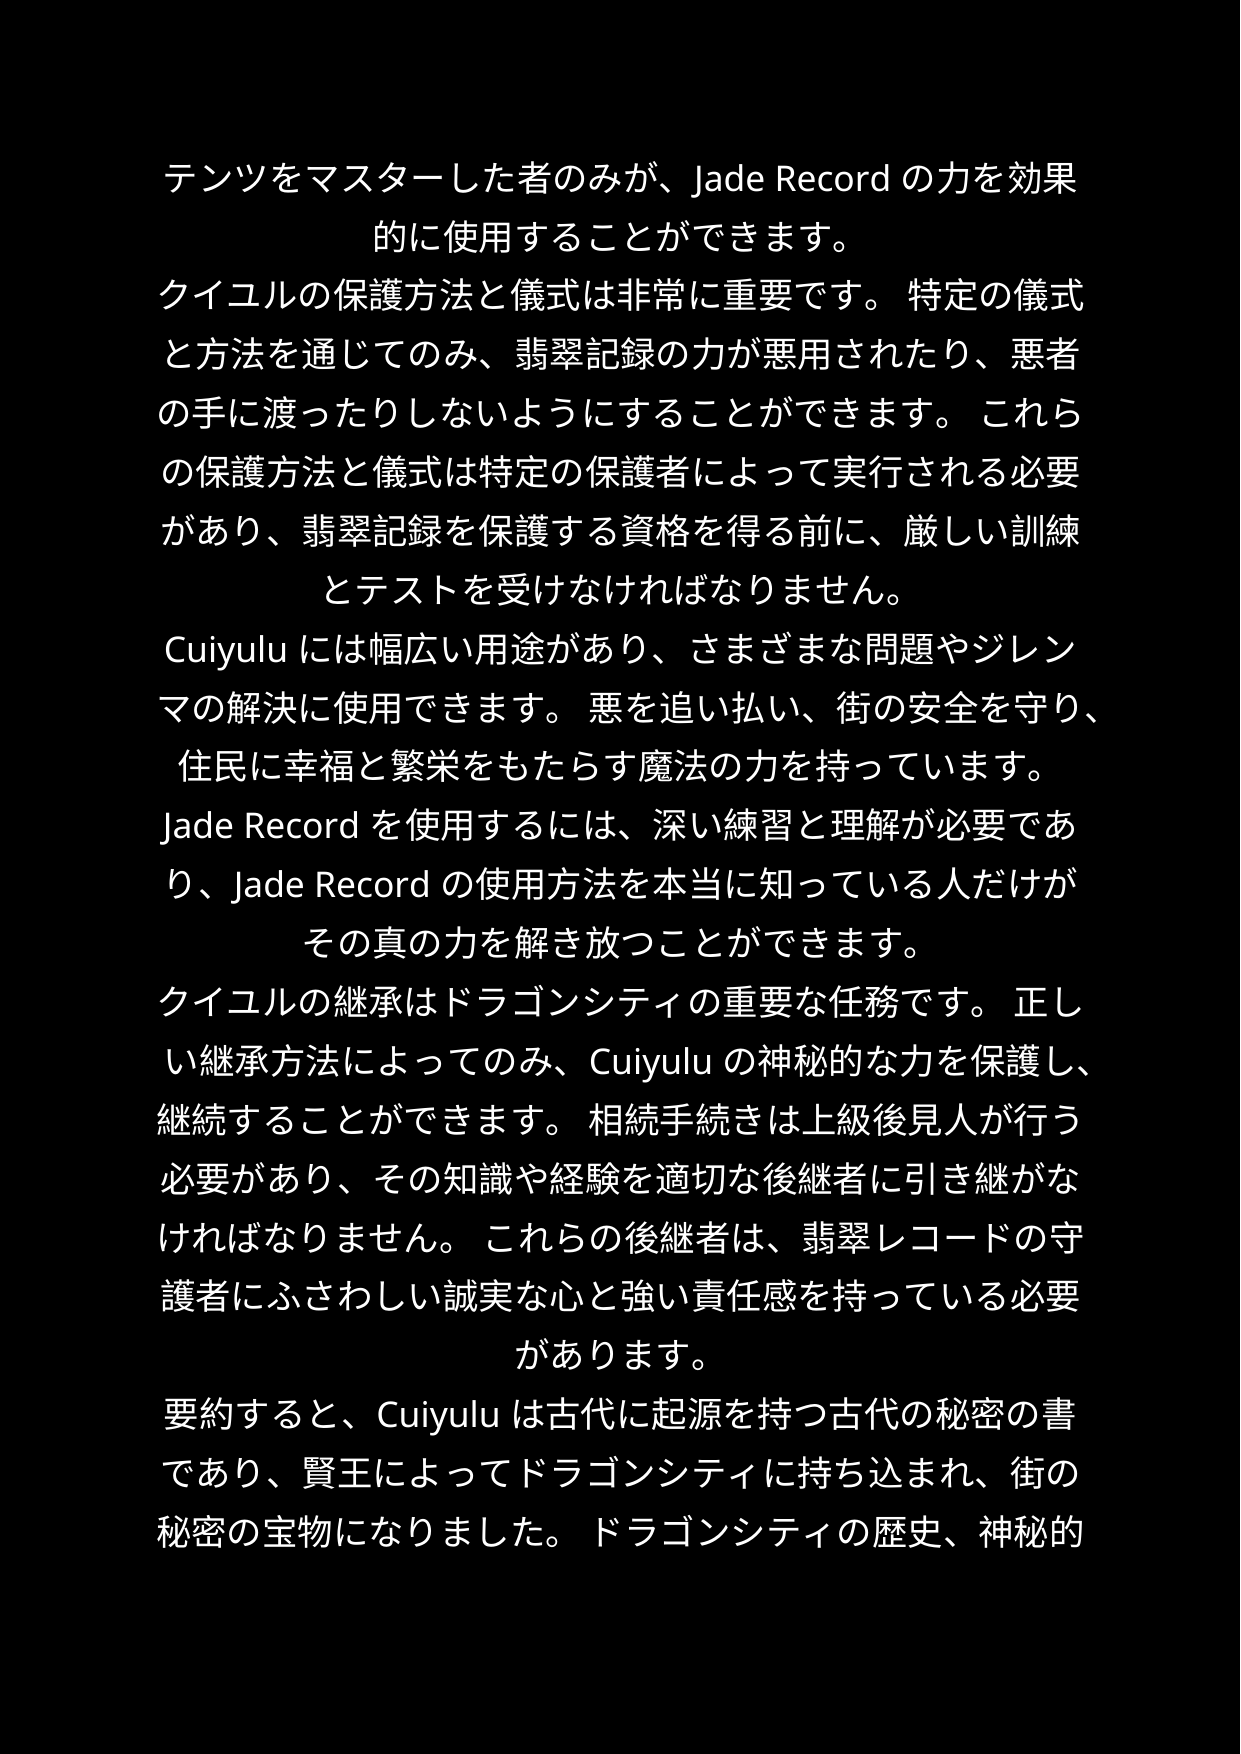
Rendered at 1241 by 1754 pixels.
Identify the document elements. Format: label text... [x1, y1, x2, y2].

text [150, 150, 1090, 260]
text クイユルの継承はドラゴンシティの重要な任務です。 正しい継承方法によってのみ、Cuiyulu の神秘的な力を保護し、継続することができます。 相続手続きは上級後見人が行う必要があり、その知識や経験を適切な後継者に引き継がなければなりません。 これらの後継者は、翡翠レコードの守護者にふさわしい誠実な心と強い責任感を持っている必要があります。 [150, 974, 1090, 1379]
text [150, 1386, 1090, 1556]
text Cuiyulu には幅広い用途があり、さまざまな問題やジレンマの解決に使用できます。 悪を追い払い、街の安全を守り、住民に幸福と繁栄をもたらす魔法の力を持っています。 Jade Record を使用するには、深い練習と理解が必要であり、Jade Record の使用方法を本当に知っている人だけがその真の力を解き放つことができます。 [150, 621, 1090, 967]
text クイユルの保護方法と儀式は非常に重要です。 特定の儀式と方法を通じてのみ、翡翠記録の力が悪用されたり、悪者の手に渡ったりしないようにすることができます。 これらの保護方法と儀式は特定の保護者によって実行される必要があり、翡翠記録を保護する資格を得る前に、厳しい訓練とテストを受けなければなりません。 [150, 268, 1090, 613]
